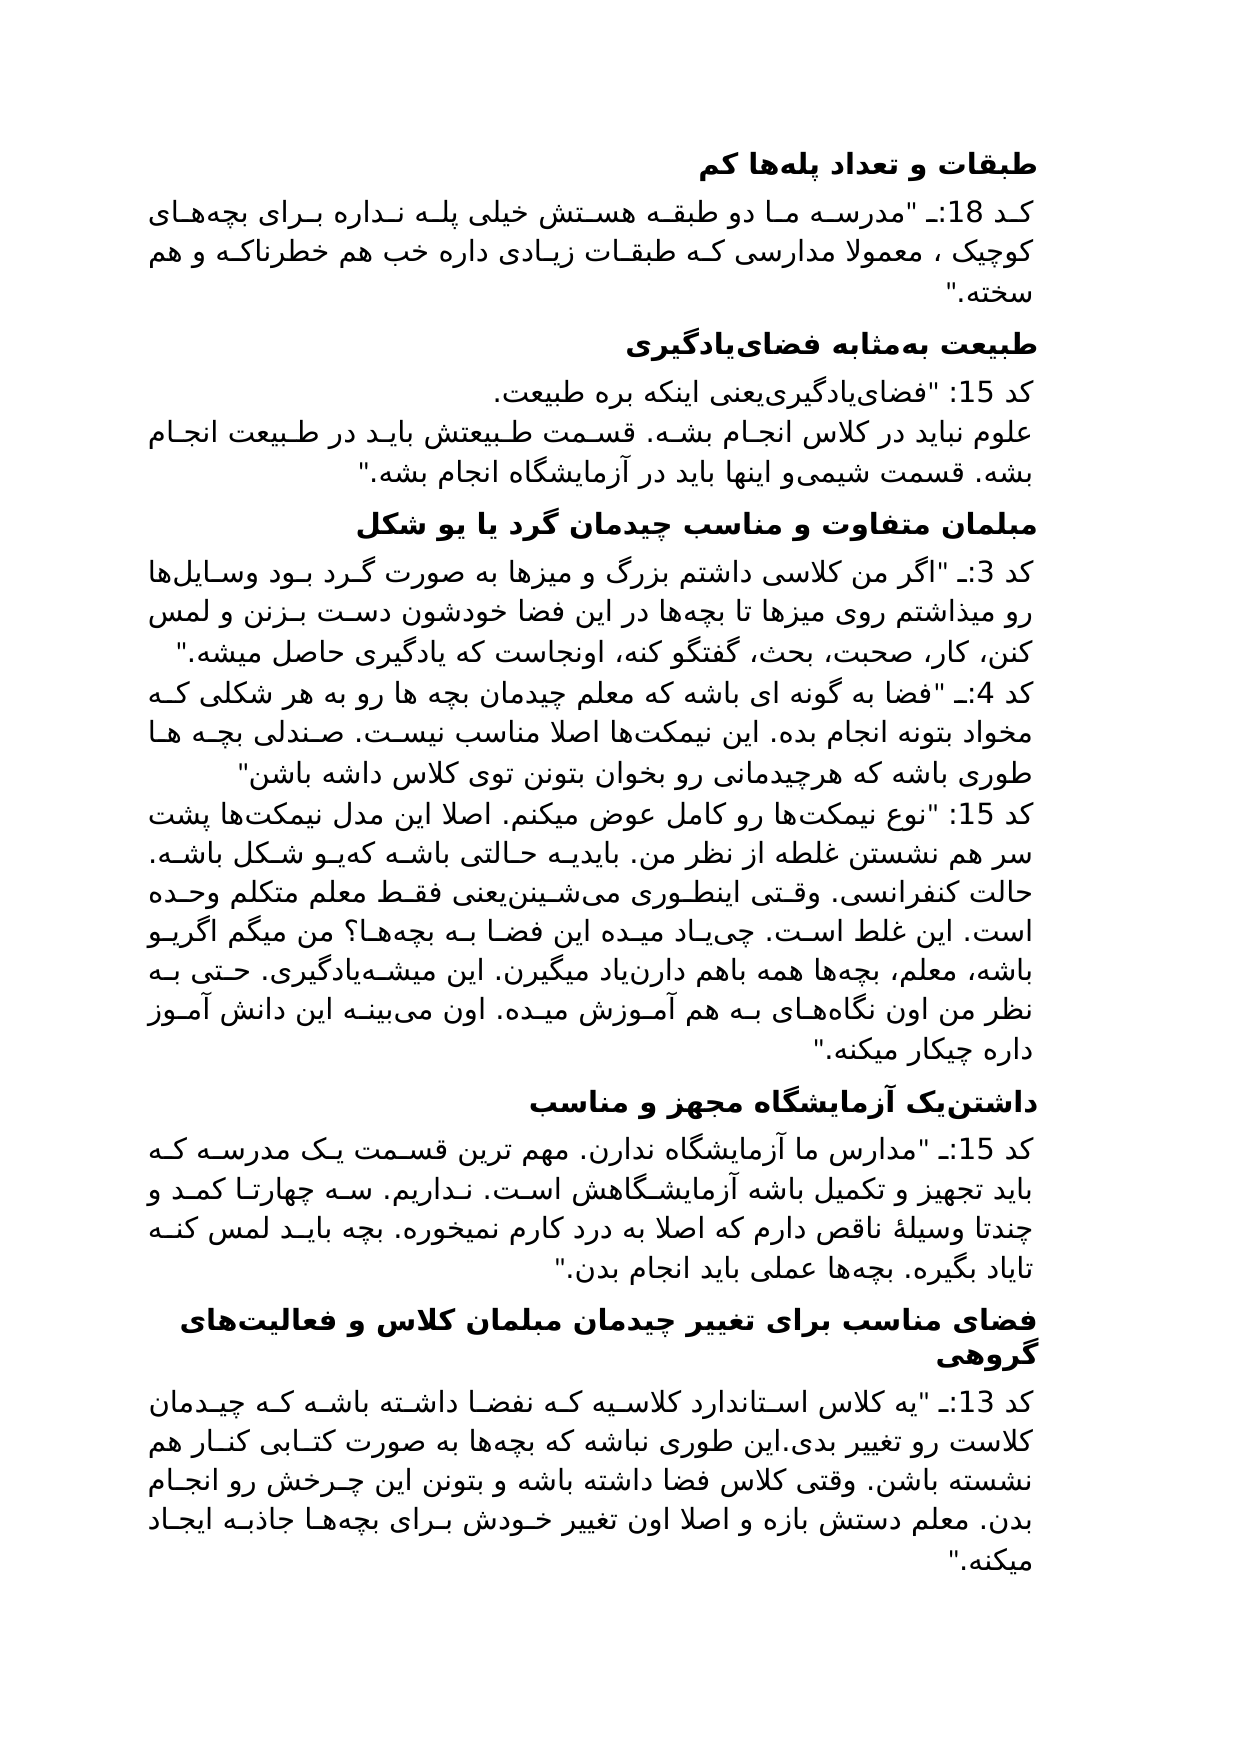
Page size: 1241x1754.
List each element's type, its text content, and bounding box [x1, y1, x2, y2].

text کد 13: "‌یه کلاس استاندارد کلاسیه که نفضا داشته باشه که چیدمان کلاست رو تغییر بدی.این طوری نباشه که بچه‌ها به صورت کتابی کنار هم نشسته باشن. وقتی کلاس فضا داشته باشه و بتونن این چرخش رو انجام بدن. معلم دستش بازه و اصلا اون تغییر خودش برای بچه‌ها جاذبه ایجاد میکنه." [148, 1384, 1033, 1577]
text فضای مناسب برای تغییر چیدمان مبلمان کلاس و فعالیت‌های گروهی [148, 1304, 1038, 1372]
text طبیعت به‌مثابه فضای‌یادگیری [148, 327, 1038, 361]
text داشتن‌یک آزمایشگاه مجهز و مناسب [148, 1085, 1038, 1119]
text علوم نباید در کلاس انجام بشه. قسمت طبیعتش باید در طبیعت انجام بشه. قسمت شیمی‌و اینها باید در آزمایشگاه انجام بشه." [148, 415, 1033, 490]
text کد 15: "نوع نیمکت‌ها رو کامل عوض میکنم. اصلا این مدل نیمکت‌ها پشت سر هم نشستن غلطه از نظر من. باید‌یه حالتی باشه که‌یو شکل باشه. حالت کنفرانسی. وقتی اینطوری می‌شینن‌یعنی فقط معلم متکلم وحده است. این غلط است. چی‌یاد میده این فضا به بچه‌ها؟ من میگم اگر‌یو باشه، معلم، بچه‌ها همه باهم دارن‌یاد میگیرن. این میشه‌یادگیری. حتی به نظر من اون نگاه‌های به هم آموزش میده. اون می‌بینه این دانش آموز داره چیکار میکنه." [148, 796, 1033, 1067]
text کد 18: "مدرسه ما دو طبقه هستش خیلی پله نداره برای بچه‌های کوچیک ، معمولا مدارسی که طبقات زیادی داره خب هم خطرناکه و هم سخته." [148, 194, 1033, 310]
text طبقات و تعداد پله‌ها کم [148, 148, 1038, 182]
text کد 15: "مدارس ما آزمایشگاه ندارن. مهم ترین قسمت ‌یک مدرسه که باید تجهیز و تکمیل باشه آزمایشگاهش است. نداریم. سه چهارتا کمد و چندتا وسیلۀ ناقص دارم که اصلا به درد کارم نمیخوره. بچه باید لمس کنه تا‌یاد بگیره. بچه‌ها عملی باید انجام بدن." [148, 1131, 1033, 1286]
text کد 3: "اگر من کلاسی داشتم بزرگ و میزها به صورت گرد بود وسایل‌ها رو میذاشتم روی میزها تا بچه‌ها در این فضا خودشون دست بزنن و لمس کنن، کار، صحبت، بحث، گفتگو کنه، اونجاست که یادگیری حاصل میشه." [148, 554, 1033, 669]
text کد 15: "فضای‌یادگیری‌یعنی اینکه بره طبیعت. [148, 374, 1033, 409]
text کد 4: "فضا به گونه ای باشه که معلم چیدمان بچه ها رو به هر شکلی که مخواد بتونه انجام بده. این نیمکت‌ها اصلا مناسب نیست. صندلی بچه ها طوری باشه که هرچیدمانی رو بخوان بتونن توی کلاس داشه باشن" [148, 675, 1033, 790]
text مبلمان متفاوت و مناسب چیدمان‌ گرد یا یو شکل [148, 508, 1038, 542]
